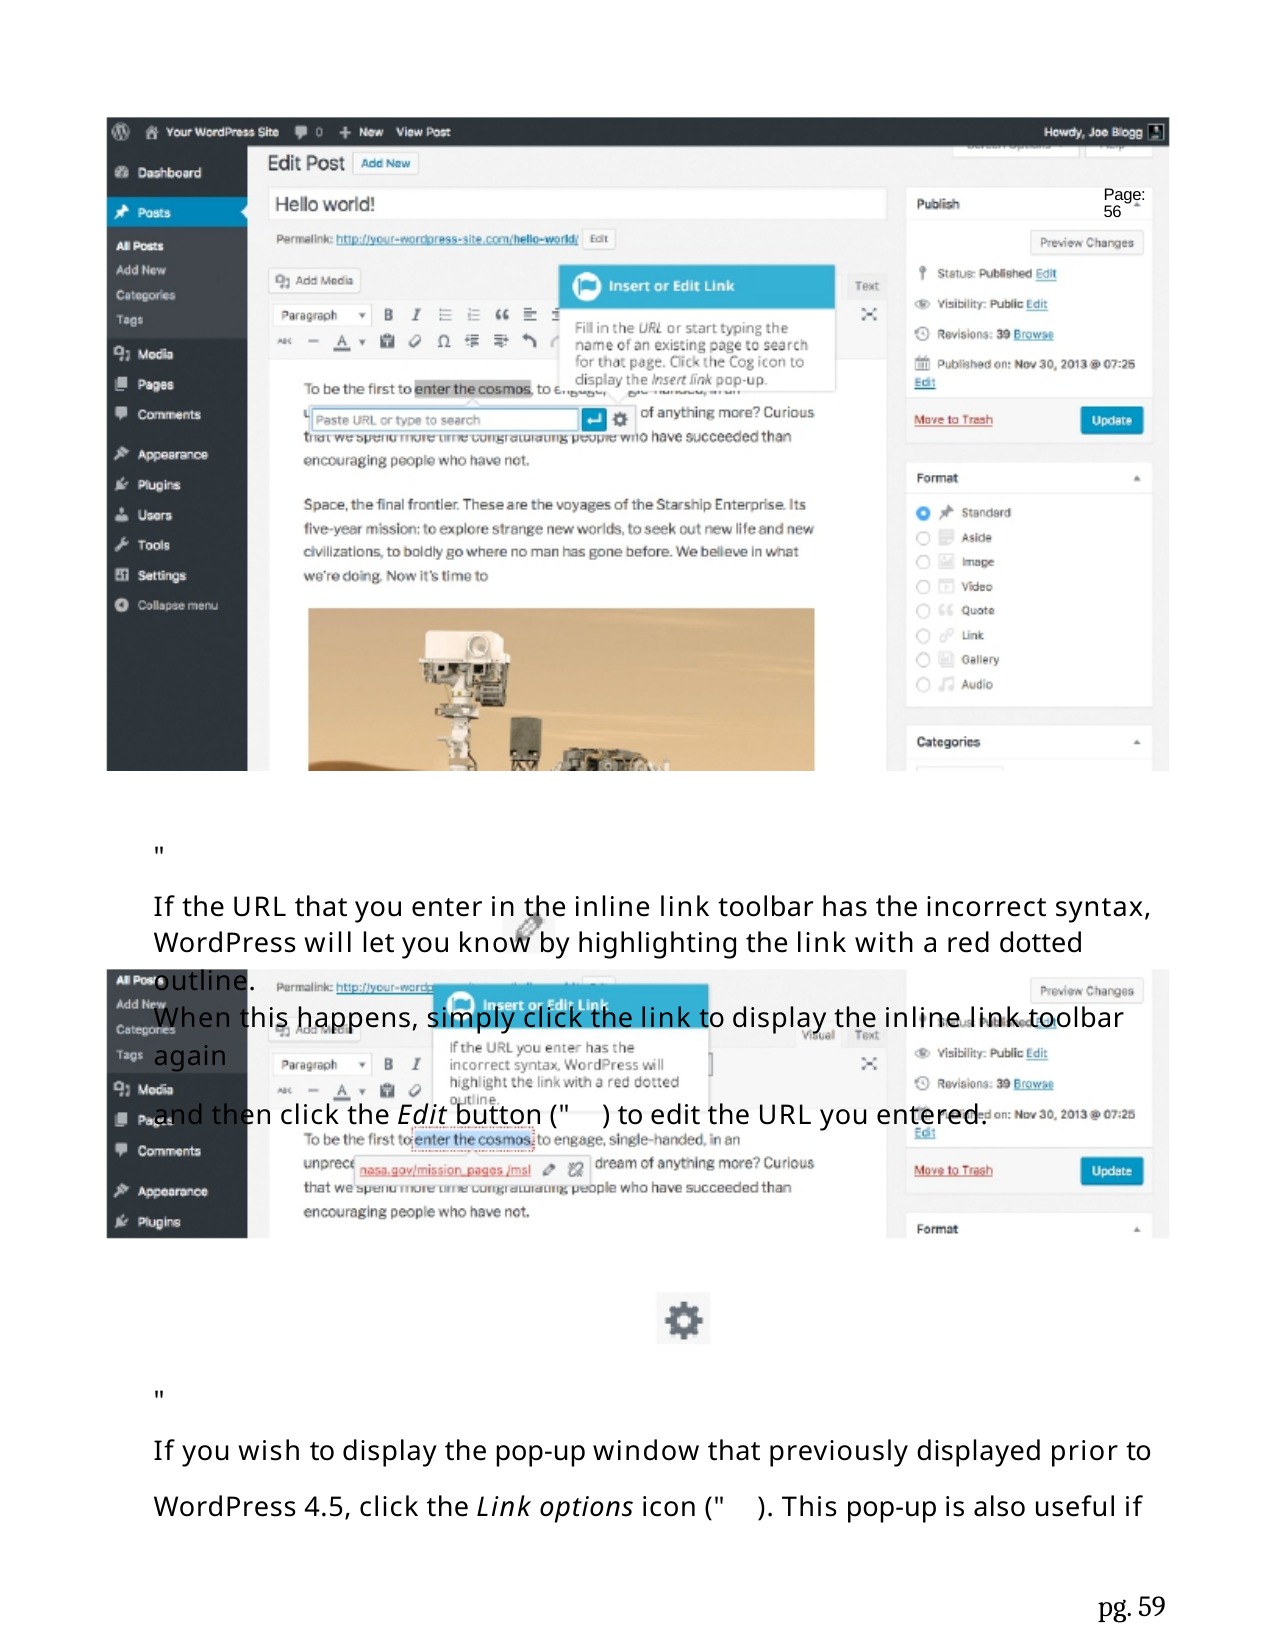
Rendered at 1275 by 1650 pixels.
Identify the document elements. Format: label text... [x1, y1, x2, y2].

text " [153, 841, 1166, 873]
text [153, 1491, 1166, 1523]
text WordPress will let you know by highlighting the link with a red dotted outline. [153, 923, 1166, 998]
picture [104, 116, 1171, 771]
text When this happens, simply click the link to display the inline link toolbar again [153, 998, 1166, 1073]
text If the URL that you enter in the inline link toolbar has the incorrect syntax, [153, 891, 1166, 923]
text " [153, 1385, 1166, 1416]
text If you wish to display the pop-up window that previously displayed prior to [153, 1435, 1166, 1466]
text Page: 56 [1103, 187, 1166, 221]
text and then click the Edit button (" ) to edit the URL you entered. [153, 1098, 1166, 1131]
picture [104, 968, 1171, 1240]
picture [654, 1291, 713, 1346]
